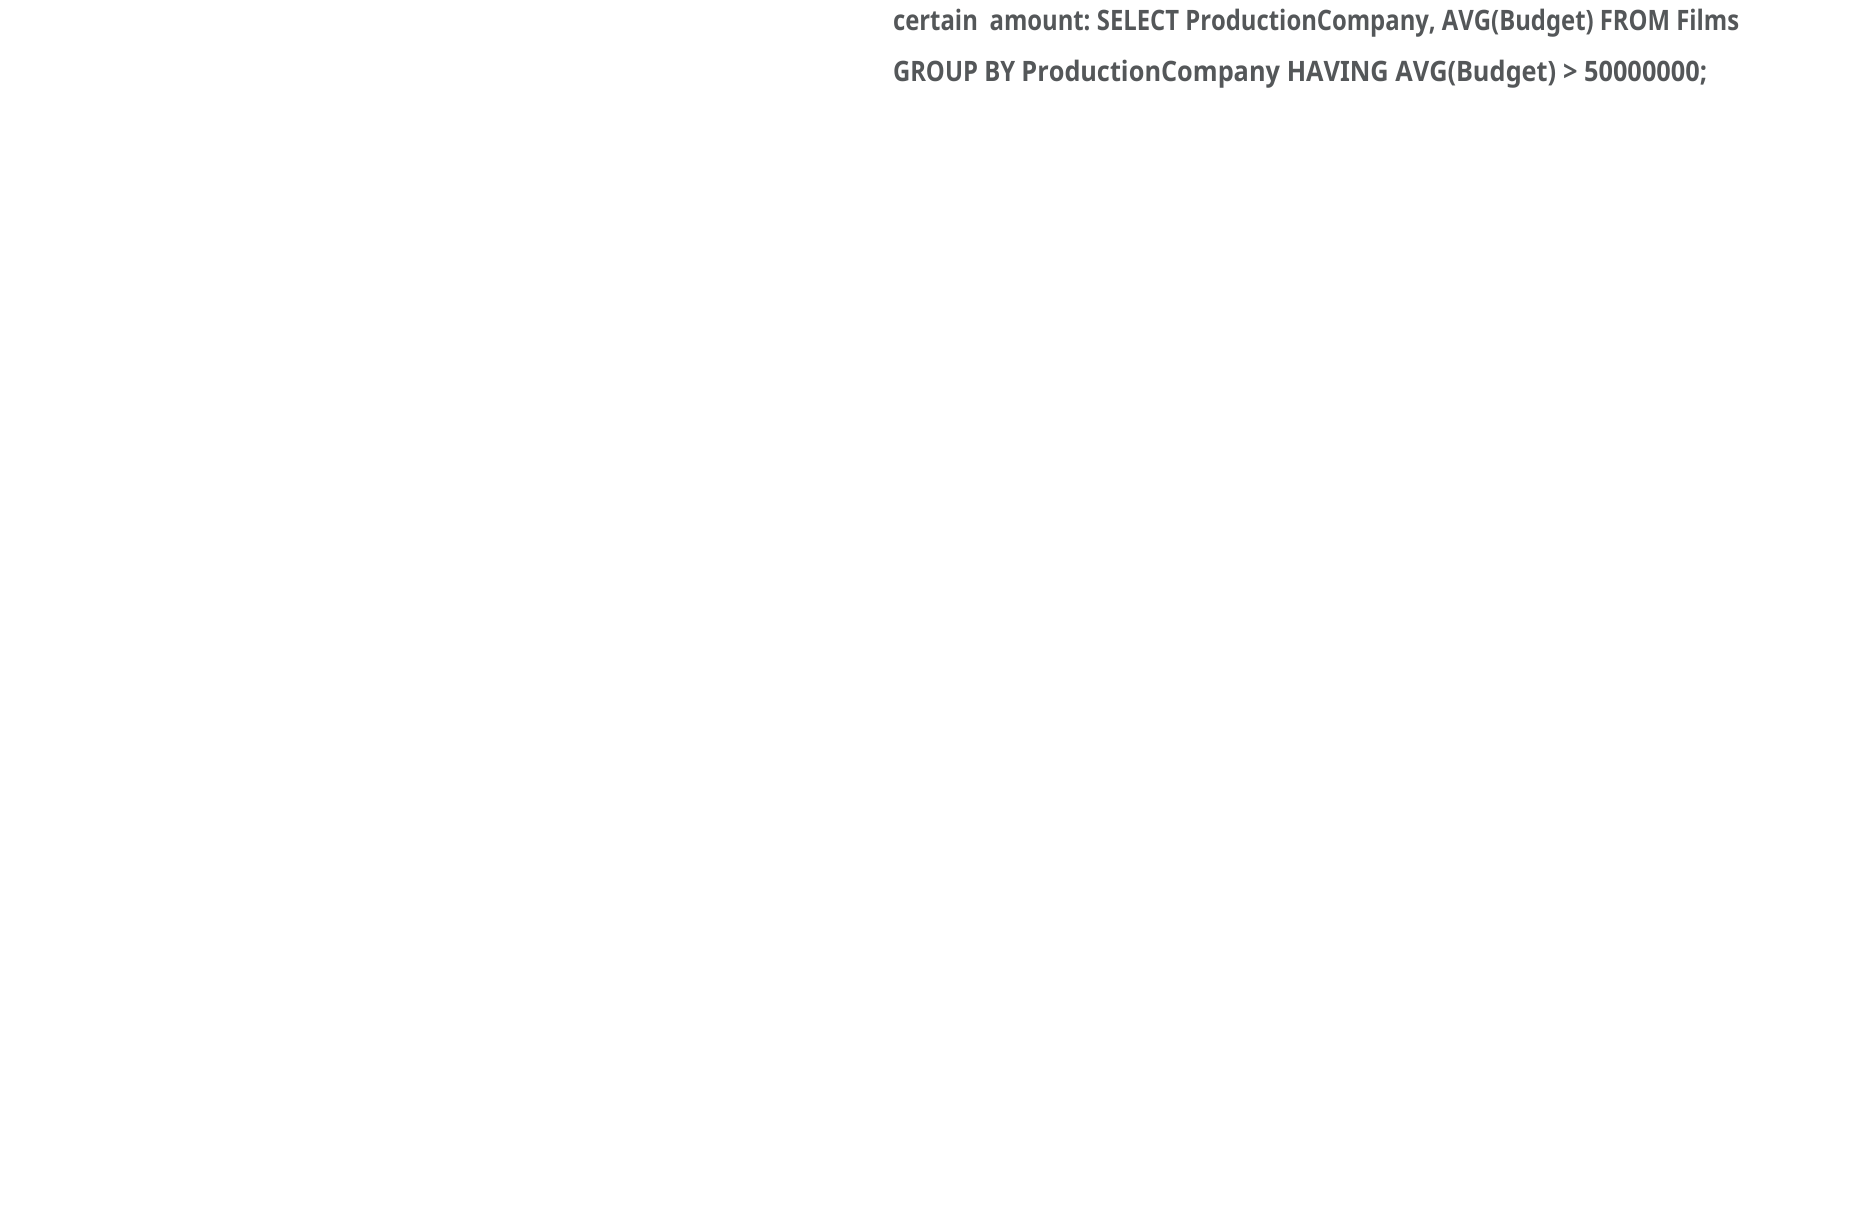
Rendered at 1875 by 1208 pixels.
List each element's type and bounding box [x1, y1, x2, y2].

text [893, 0, 1769, 89]
